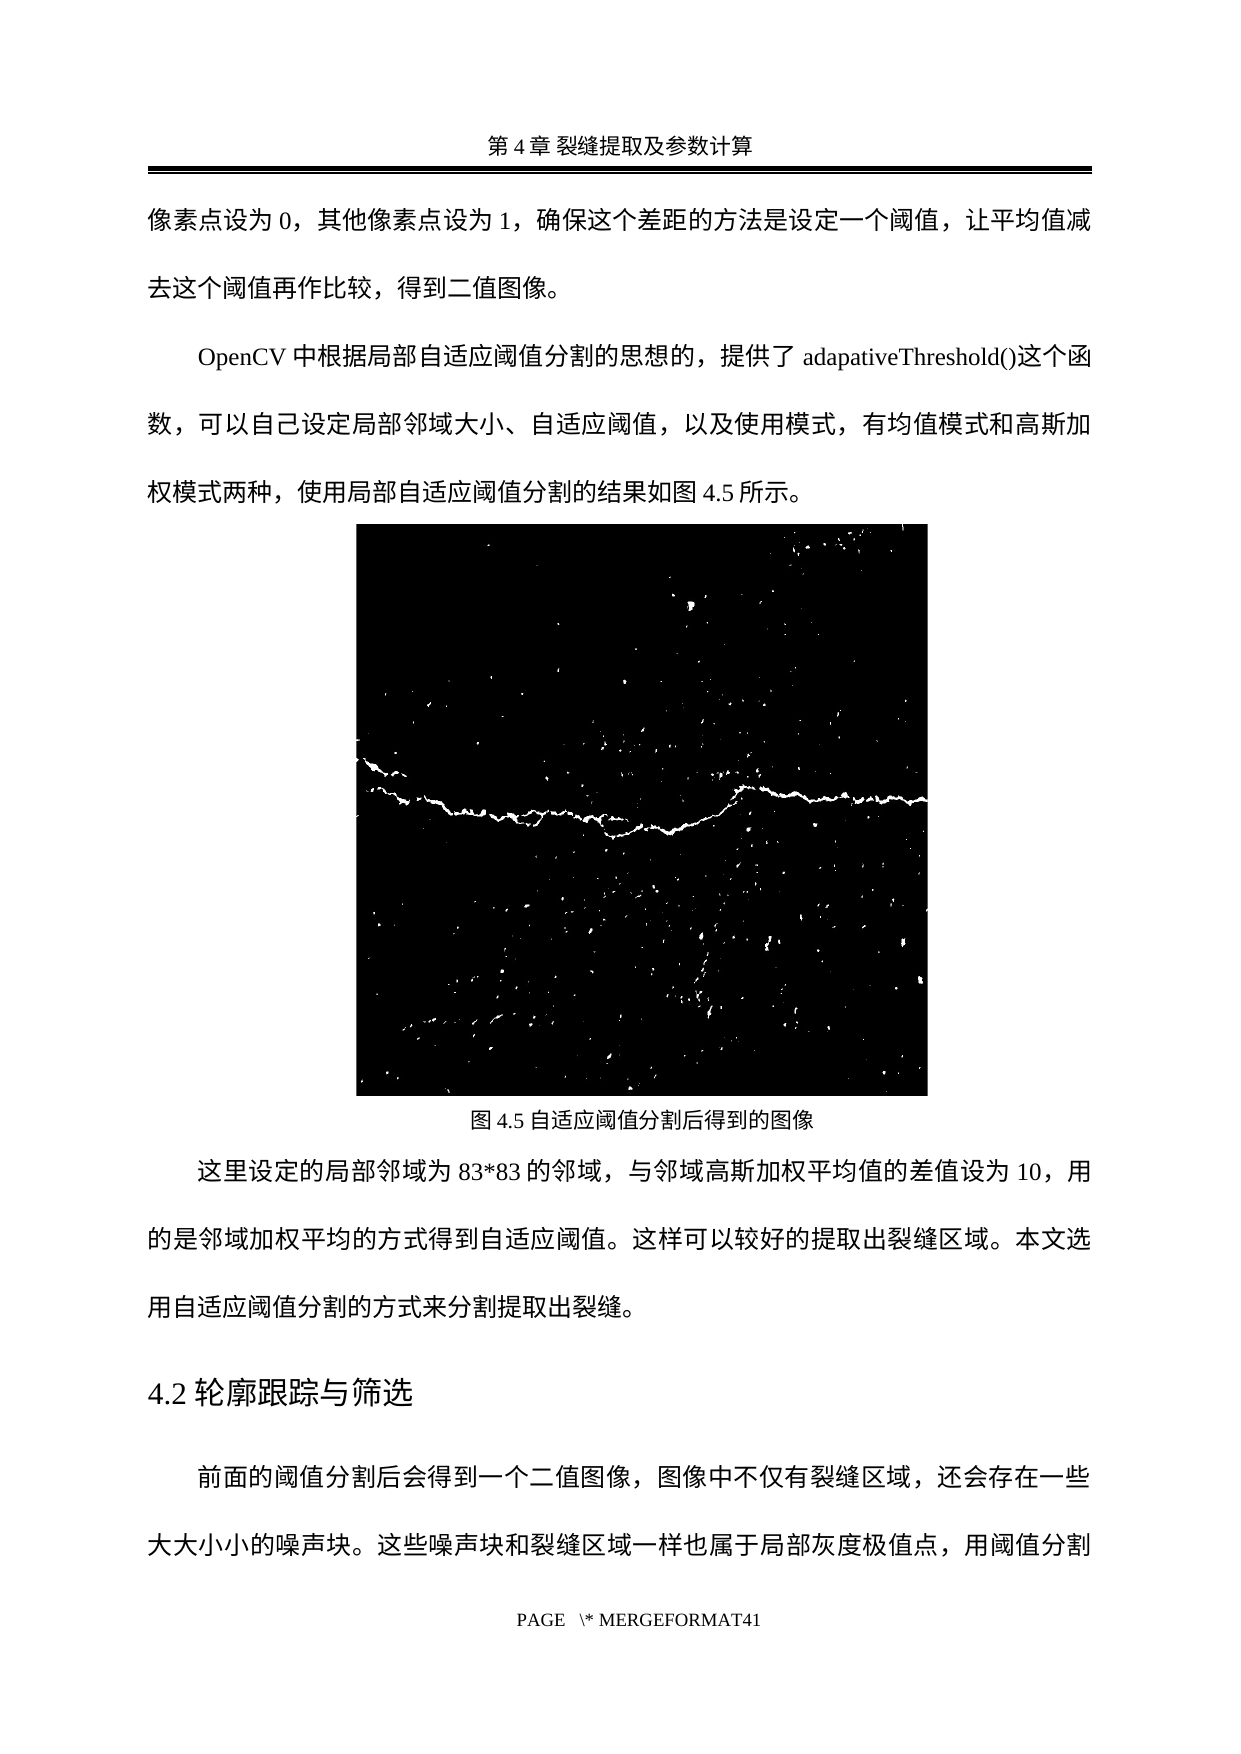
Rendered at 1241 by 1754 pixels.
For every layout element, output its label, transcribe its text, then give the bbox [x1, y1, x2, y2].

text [148, 185, 1092, 321]
text 这里设定的局部邻域为83*83的邻域，与邻域高斯加权平均值的差值设为10，用的是邻域加权平均的方式得到自适应阈值。这样可以较好的提取出裂缝区域。本文选用自适应阈值分割的方式来分割提取出裂缝。 [148, 1136, 1092, 1339]
text OpenCV中根据局部自适应阈值分割的思想的，提供了adapativeThreshold()这个函数，可以自己设定局部邻域大小、自适应阈值，以及使用模式，有均值模式和高斯加权模式两种，使用局部自适应阈值分割的结果如图4.5所示。 [148, 321, 1092, 524]
picture [356, 524, 928, 1096]
text 图4.5 自适应阈值分割后得到的图像 [148, 1102, 1092, 1136]
subtitle 4.2 轮廓跟踪与筛选 [148, 1357, 1092, 1424]
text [148, 1441, 1092, 1577]
